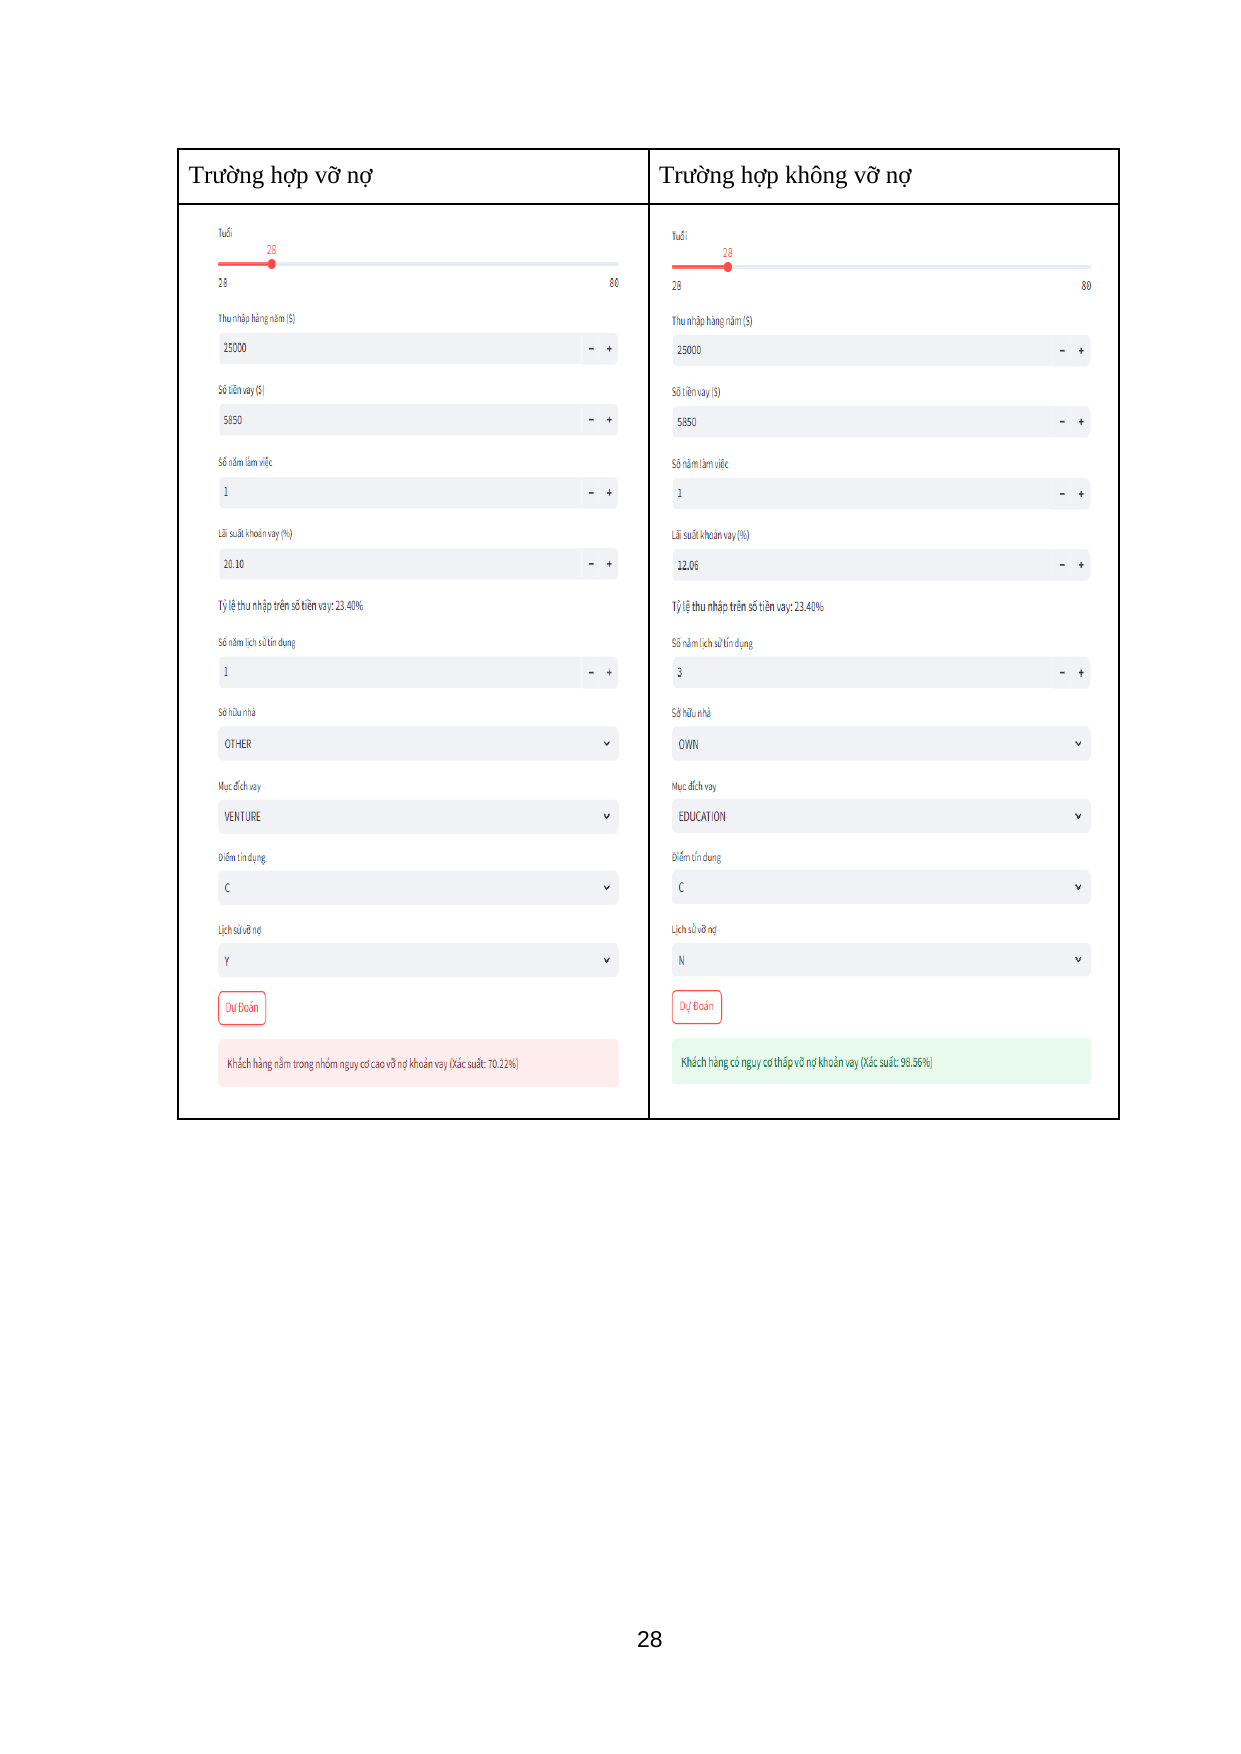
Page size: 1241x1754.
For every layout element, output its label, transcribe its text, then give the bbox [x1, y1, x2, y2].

table_cell [650, 205, 1118, 1118]
table_header Trường hợp vỡ nợ [179, 150, 648, 203]
picture [188, 215, 643, 1108]
table_cell [179, 205, 648, 1118]
table_header Trường hợp không vỡ nợ [650, 150, 1118, 203]
picture [658, 215, 1106, 1084]
